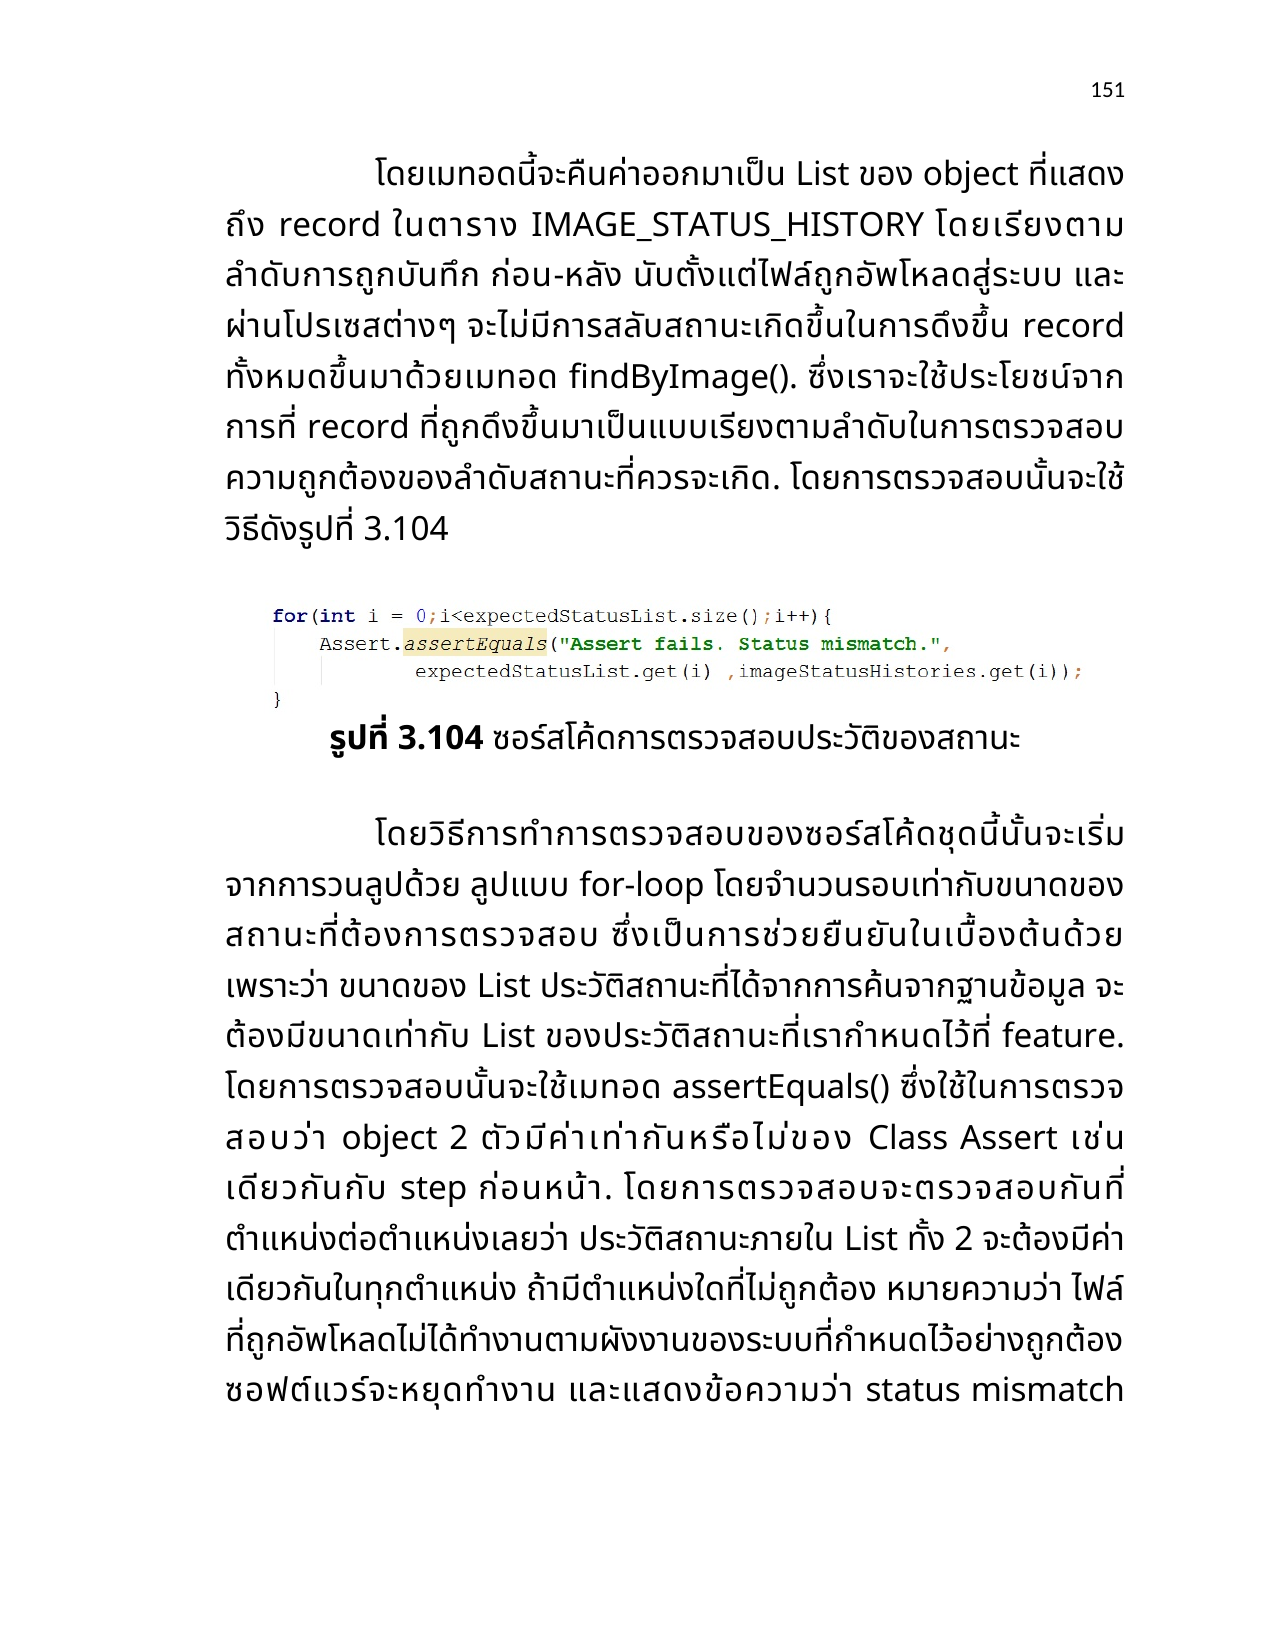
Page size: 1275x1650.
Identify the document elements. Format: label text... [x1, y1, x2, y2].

text รูปที่ 3.104 ซอร์สโค้ดการตรวจสอบประวัติของสถานะ [225, 714, 1125, 765]
picture [263, 600, 1087, 715]
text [225, 810, 1125, 1417]
text โดยเมทอดนี้จะคืนค่าออกมาเป็น List ของ object ที่แสดงถึง record ในตาราง IMAGE_STATUS_HISTORY โดยเรียงตามลำดับการถูกบันทึก ก่อน-หลัง นับตั้งแต่ไฟล์ถูกอัพโหลดสู่ระบบ และผ่านโปรเซสต่างๆ จะไม่มีการสลับสถานะเกิดขึ้นในการดึงขึ้น record ทั้งหมดขึ้นมาด้วยเมทอด findByImage(). ซึ่งเราจะใช้ประโยชน์จากการที่ record ที่ถูกดึงขึ้นมาเป็นแบบเรียงตามลำดับในการตรวจสอบความถูกต้องของลำดับสถานะที่ควรจะเกิด. โดยการตรวจสอบนั้นจะใช้วิธีดังรูปที่ 3.104 [225, 150, 1125, 555]
